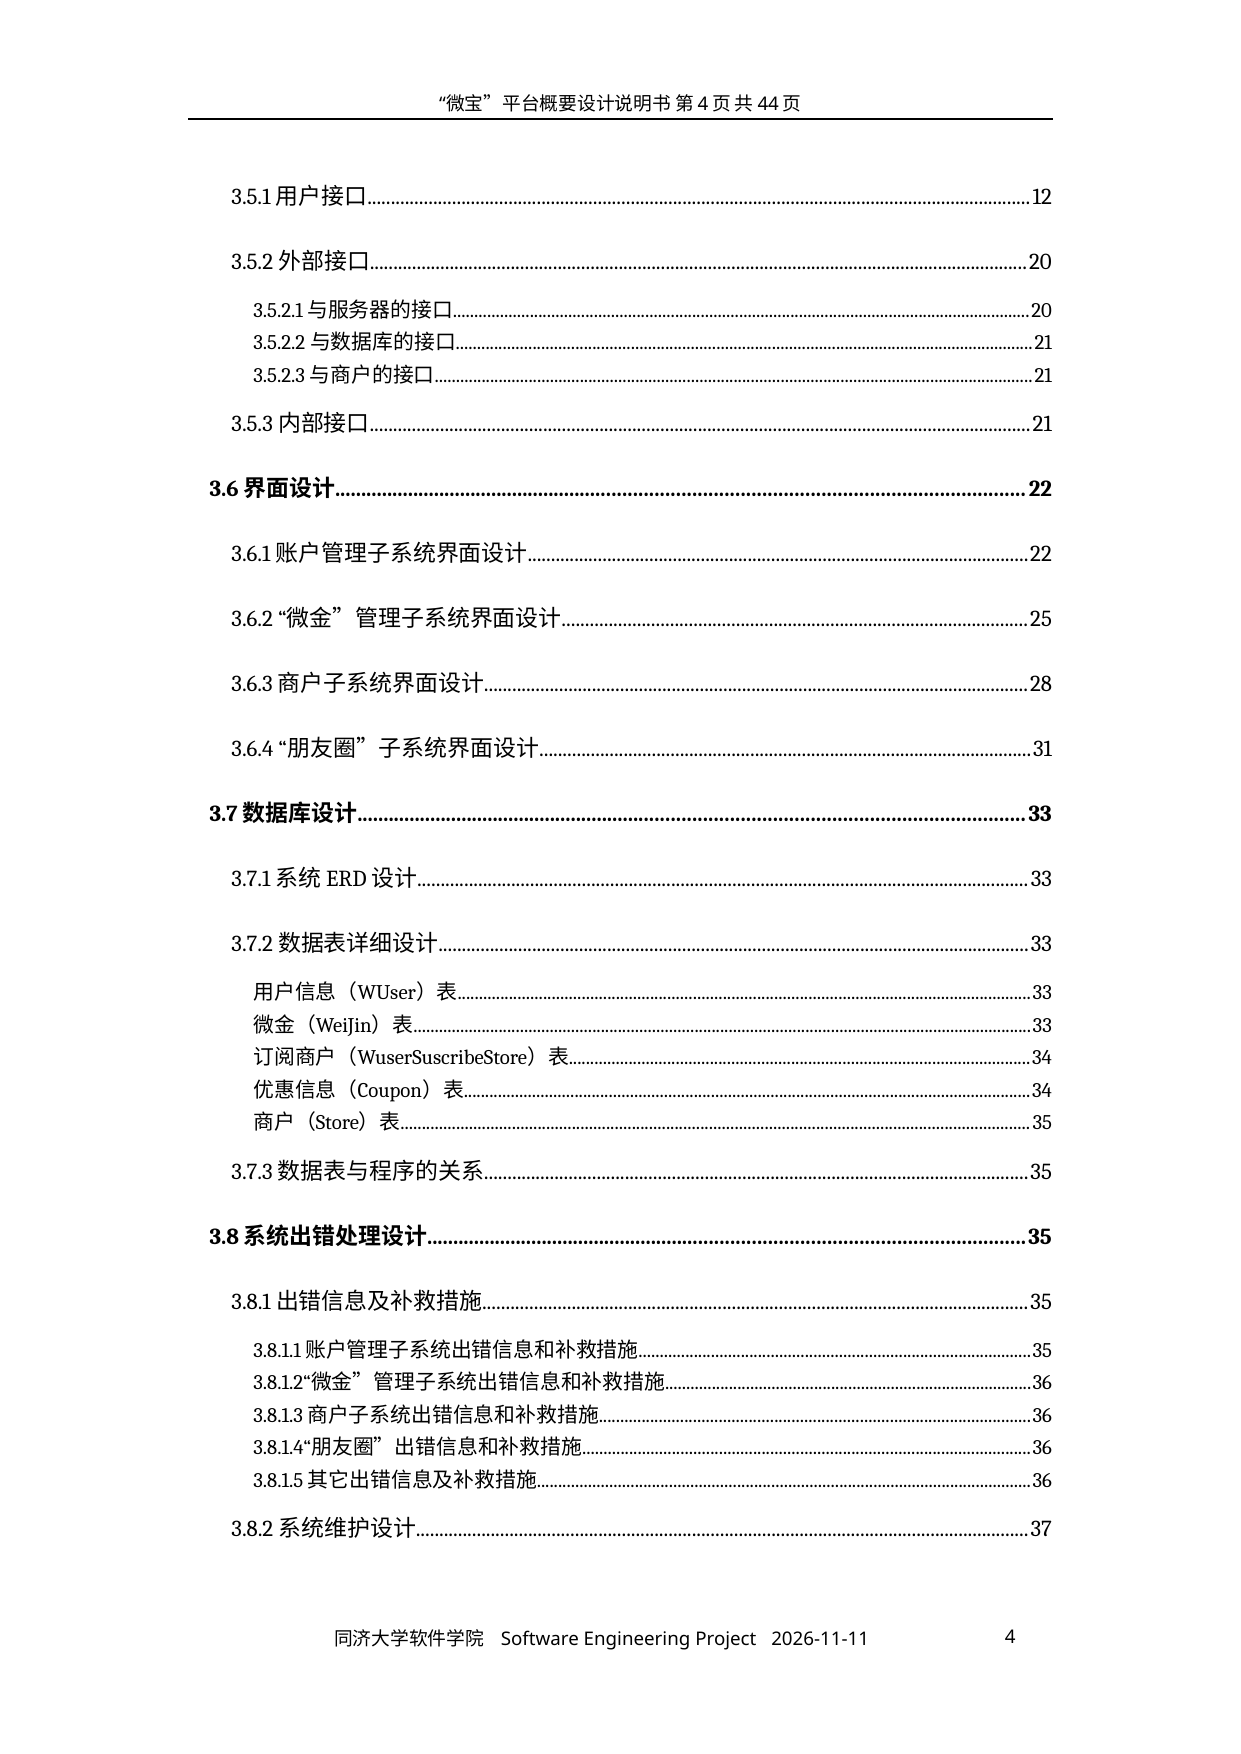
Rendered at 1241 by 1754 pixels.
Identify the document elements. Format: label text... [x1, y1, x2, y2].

text 商户（Store）表 35 [253, 1104, 1053, 1137]
text 3.8.1.1账户管理子系统出错信息和补救措施 35 [253, 1332, 1053, 1364]
text 3.8.1.5 其它出错信息及补救措施 36 [253, 1462, 1053, 1494]
text 3.7 数据库设计 33 [209, 779, 1053, 844]
text 3.7.3 数据表与程序的关系 35 [231, 1137, 1053, 1202]
text 3.5.3 内部接口 21 [231, 389, 1053, 454]
text 3.6.4 “朋友圈”子系统界面设计 31 [231, 714, 1053, 779]
text 订阅商户（WuserSuscribeStore）表 34 [253, 1039, 1053, 1072]
text 3.5.2.3 与商户的接口 21 [253, 357, 1053, 389]
text 3.8.1.4“朋友圈”出错信息和补救措施 36 [253, 1429, 1053, 1462]
text 用户信息（WUser）表 33 [253, 974, 1053, 1007]
text 3.8.1.3商户子系统出错信息和补救措施 36 [253, 1397, 1053, 1429]
text 3.8.1 出错信息及补救措施 35 [231, 1267, 1053, 1332]
text 3.5.2.1与服务器的接口 20 [253, 292, 1053, 324]
text 微金（WeiJin）表 33 [253, 1007, 1053, 1039]
text 3.6.3 商户子系统界面设计 28 [231, 649, 1053, 714]
text 3.8.2 系统维护设计 37 [231, 1494, 1053, 1559]
text 3.8.1.2“微金”管理子系统出错信息和补救措施 36 [253, 1364, 1053, 1397]
text 3.5.2.2 与数据库的接口 21 [253, 324, 1053, 357]
text 3.6界面设计 22 [209, 454, 1053, 519]
text 3.6.2 “微金”管理子系统界面设计 25 [231, 584, 1053, 649]
text 优惠信息（Coupon）表 34 [253, 1072, 1053, 1104]
text 3.5.2 外部接口 20 [231, 227, 1053, 292]
text 3.8系统出错处理设计 35 [209, 1202, 1053, 1267]
text 3.6.1 账户管理子系统界面设计 22 [231, 519, 1053, 584]
text 3.7.2 数据表详细设计 33 [231, 909, 1053, 974]
text 3.7.1 系统ERD设计 33 [231, 844, 1053, 909]
text 3.5.1 用户接口 12 [231, 162, 1053, 227]
